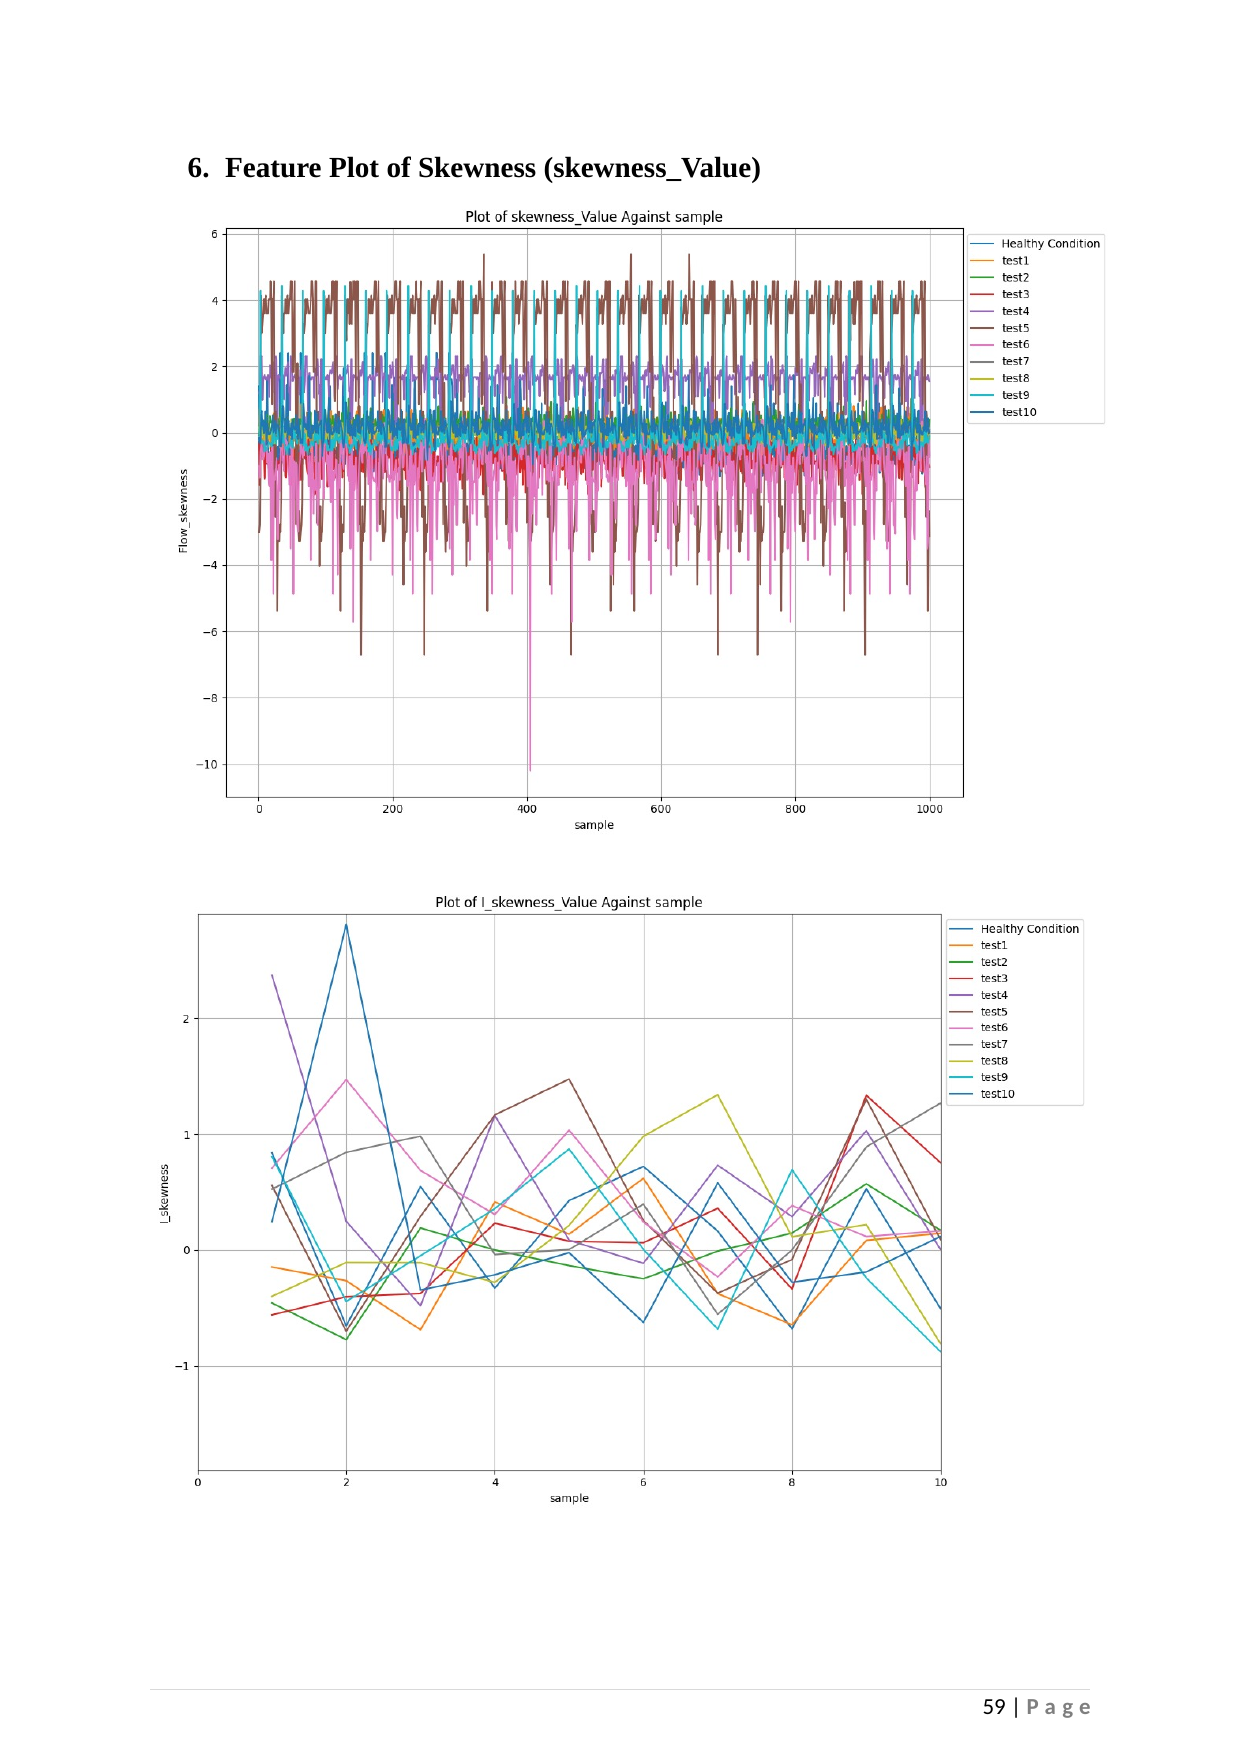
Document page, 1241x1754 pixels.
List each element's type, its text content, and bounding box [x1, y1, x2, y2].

list Feature Plot of Skewness (skewness_Value) [187, 150, 1090, 183]
picture [150, 889, 1091, 1512]
picture [171, 202, 1112, 839]
